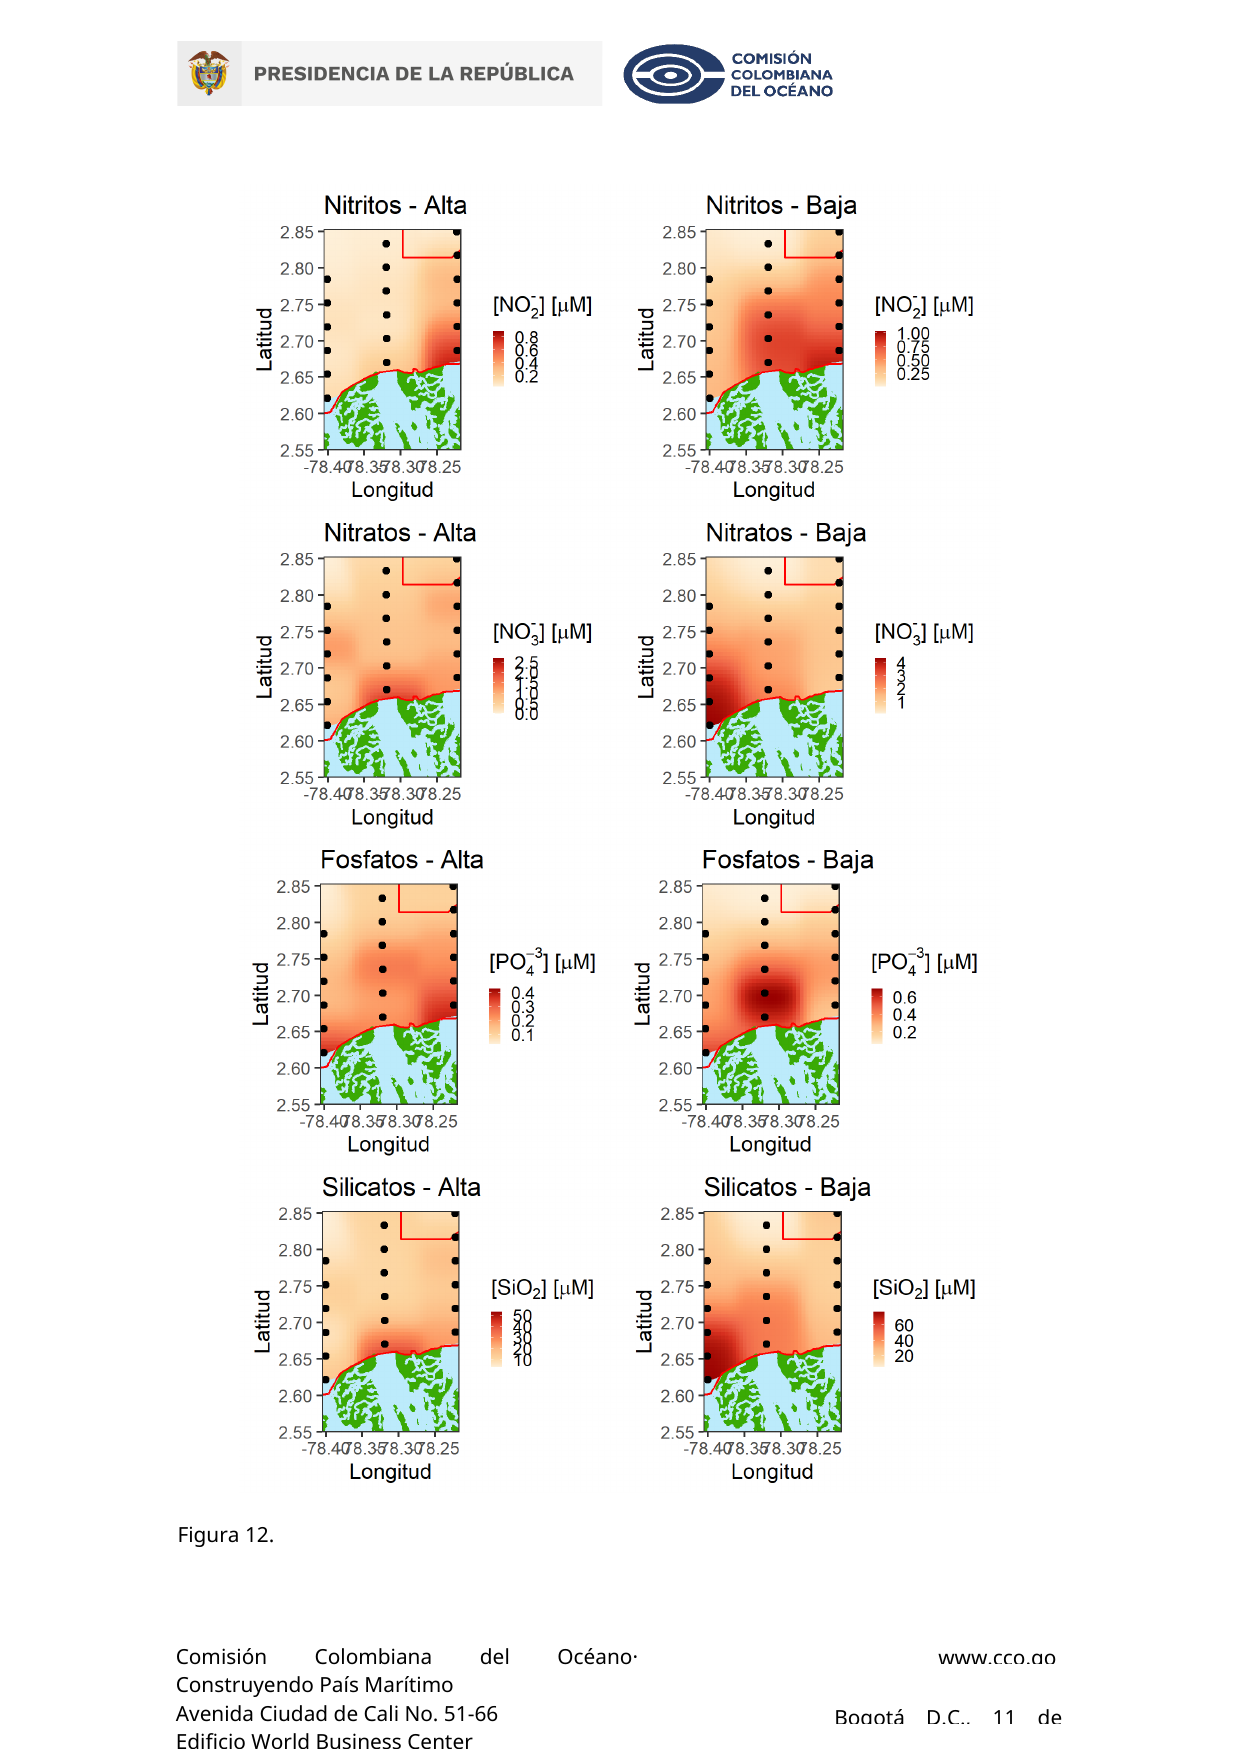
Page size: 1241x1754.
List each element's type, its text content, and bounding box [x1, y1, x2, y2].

text Figura 12. [177, 1521, 1063, 1549]
picture [238, 184, 1002, 1493]
picture [177, 41, 603, 106]
picture [642, 42, 824, 107]
